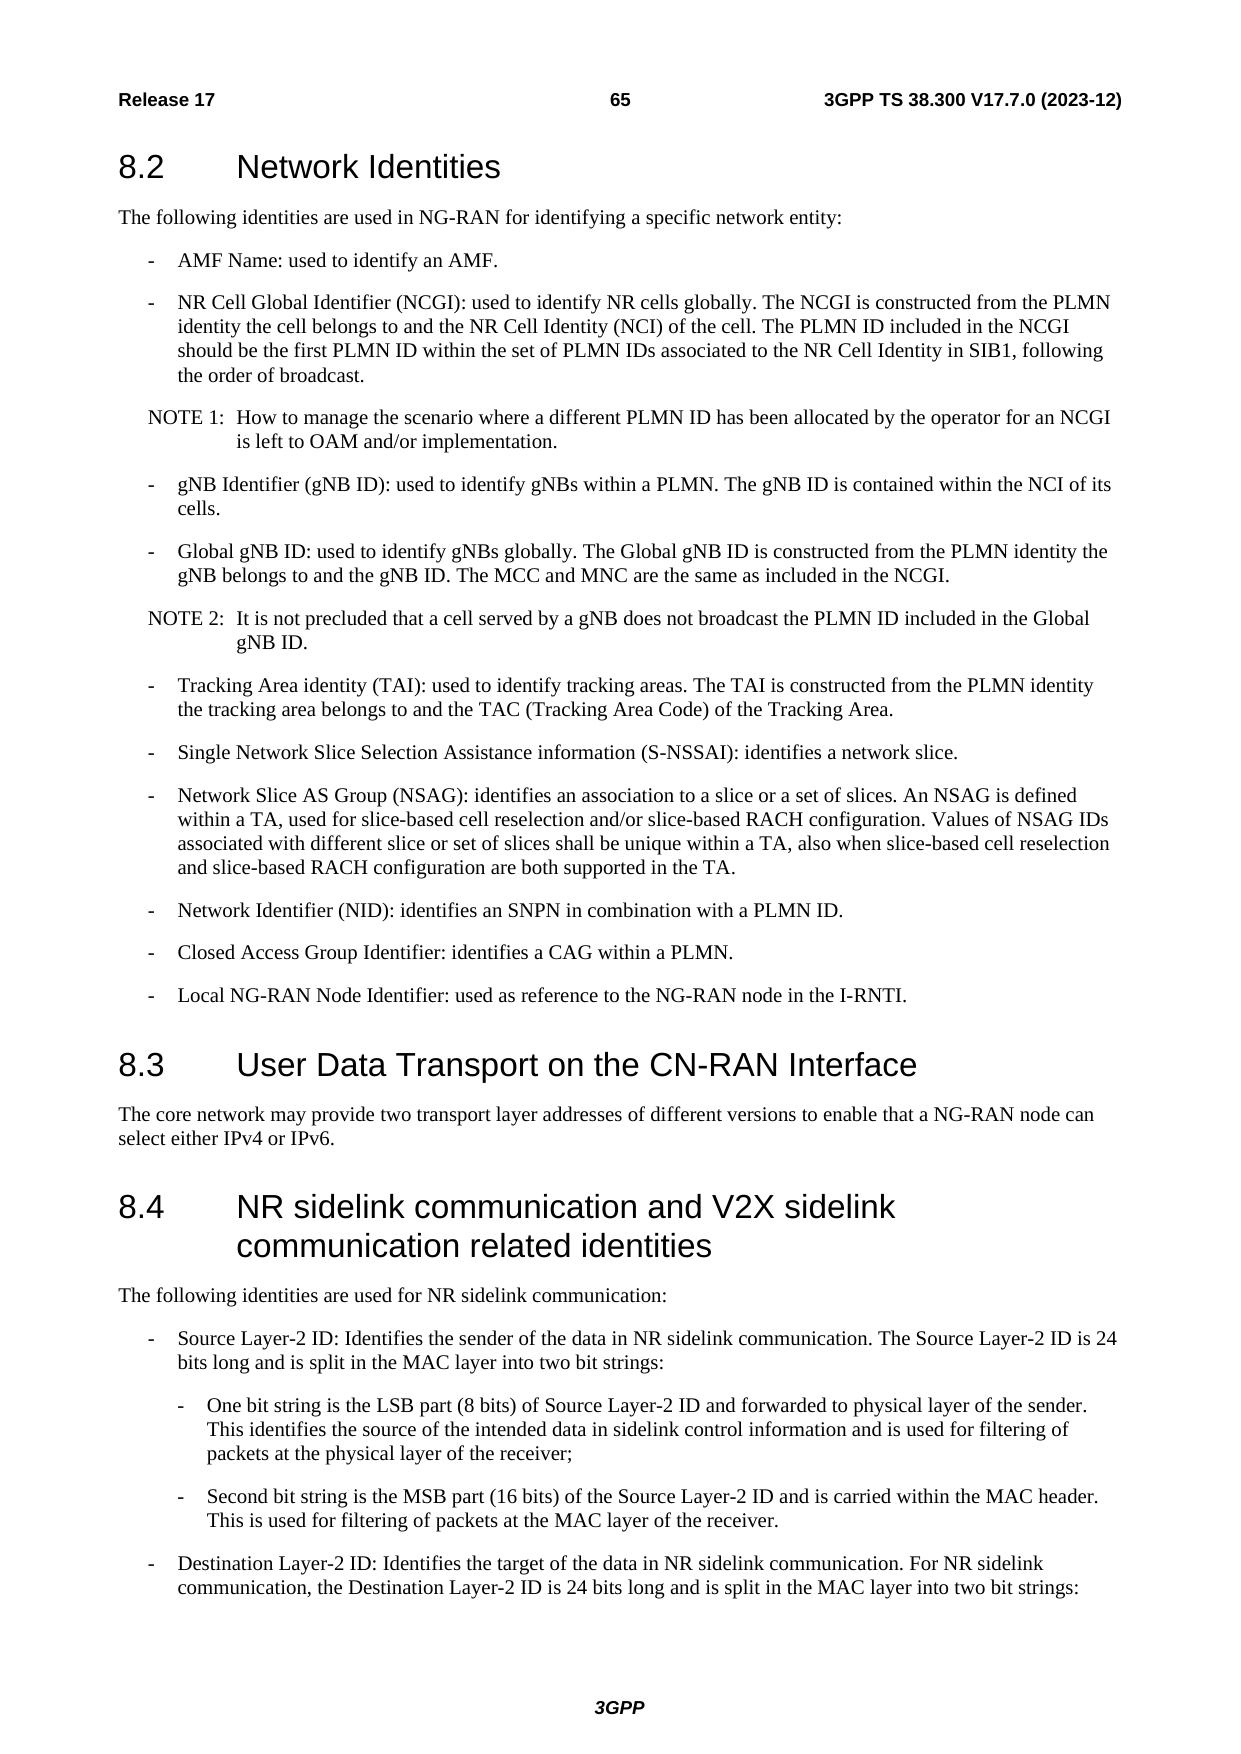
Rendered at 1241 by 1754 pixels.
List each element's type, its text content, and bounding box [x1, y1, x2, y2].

text - Network Identifier (NID): identifies an SNPN in combination with a PLMN ID. [148, 897, 1122, 922]
text - Second bit string is the MSB part (16 bits) of the Source Layer-2 ID and is carried within the MAC header. This is used for filtering of packets at the MAC layer of the receiver. [177, 1484, 1122, 1532]
text - NR Cell Global Identifier (NCGI): used to identify NR cells globally. The NCGI is constructed from the PLMN identity the cell belongs to and the NR Cell Identity (NCI) of the cell. The PLMN ID included in the NCGI should be the first PLMN ID within the set of PLMN IDs associated to the NR Cell Identity in SIB1, following the order of broadcast. [148, 290, 1122, 387]
text - Local NG-RAN Node Identifier: used as reference to the NG-RAN node in the I-RNTI. [148, 983, 1122, 1007]
subtitle 8.3 User Data Transport on the CN-RAN Interface [118, 1045, 1122, 1083]
subtitle 8.2 Network Identities [118, 147, 1122, 186]
text NOTE 2: It is not precluded that a cell served by a gNB does not broadcast the PLMN ID included in the Global gNB ID. [148, 606, 1122, 654]
text - Tracking Area identity (TAI): used to identify tracking areas. The TAI is constructed from the PLMN identity the tracking area belongs to and the TAC (Tracking Area Code) of the Tracking Area. [148, 673, 1122, 721]
subtitle 8.4 NR sidelink communication and V2X sidelink communication related identities [118, 1187, 1122, 1264]
text - One bit string is the LSB part (8 bits) of Source Layer-2 ID and forwarded to physical layer of the sender. This identifies the source of the intended data in sidelink control information and is used for filtering of packets at the physical layer of the receiver; [177, 1393, 1122, 1465]
text NOTE 1: How to manage the scenario where a different PLMN ID has been allocated by the operator for an NCGI is left to OAM and/or implementation. [148, 405, 1122, 453]
text - Source Layer-2 ID: Identifies the sender of the data in NR sidelink communication. The Source Layer-2 ID is 24 bits long and is split in the MAC layer into two bit strings: [148, 1326, 1122, 1374]
text - Destination Layer-2 ID: Identifies the target of the data in NR sidelink communication. For NR sidelink communication, the Destination Layer-2 ID is 24 bits long and is split in the MAC layer into two bit strings: [148, 1551, 1122, 1599]
text The following identities are used for NR sidelink communication: [118, 1283, 1122, 1307]
text - Single Network Slice Selection Assistance information (S-NSSAI): identifies a network slice. [148, 740, 1122, 764]
text - gNB Identifier (gNB ID): used to identify gNBs within a PLMN. The gNB ID is contained within the NCI of its cells. [148, 472, 1122, 520]
text - Global gNB ID: used to identify gNBs globally. The Global gNB ID is constructed from the PLMN identity the gNB belongs to and the gNB ID. The MCC and MNC are the same as included in the NCGI. [148, 539, 1122, 587]
text - Network Slice AS Group (NSAG): identifies an association to a slice or a set of slices. An NSAG is defined within a TA, used for slice-based cell reselection and/or slice-based RACH configuration. Values of NSAG IDs associated with different slice or set of slices shall be unique within a TA, also when slice-based cell reselection and slice-based RACH configuration are both supported in the TA. [148, 782, 1122, 879]
text - AMF Name: used to identify an AMF. [148, 247, 1122, 272]
text The following identities are used in NG-RAN for identifying a specific network entity: [118, 205, 1122, 229]
text The core network may provide two transport layer addresses of different versions to enable that a NG-RAN node can select either IPv4 or IPv6. [118, 1102, 1122, 1150]
text - Closed Access Group Identifier: identifies a CAG within a PLMN. [148, 940, 1122, 964]
